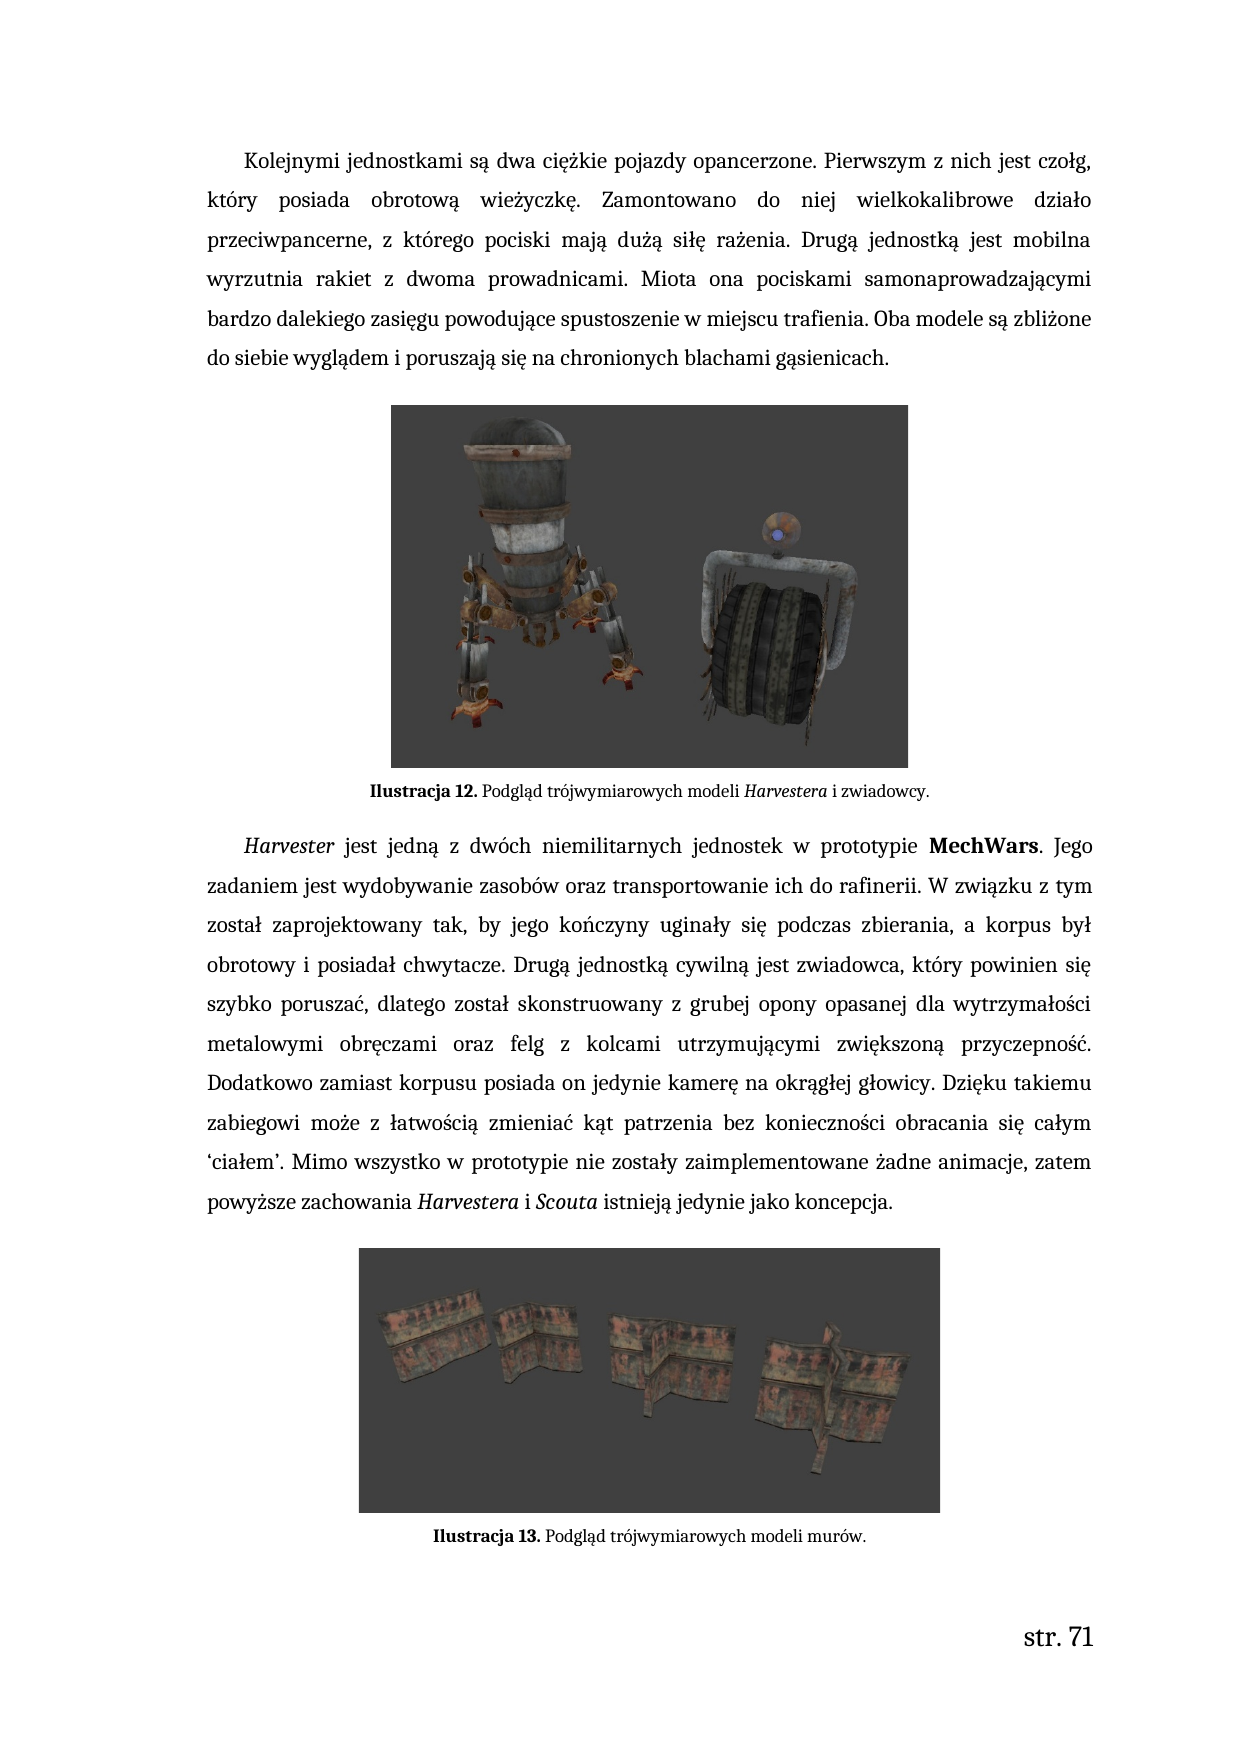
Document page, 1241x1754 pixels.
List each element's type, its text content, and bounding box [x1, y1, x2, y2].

picture [391, 405, 909, 768]
text Harvester jest jedną z dwóch niemilitarnych jednostek w prototypie MechWars. Jego zadaniem jest wydobywanie zasobów oraz transportowanie ich do rafinerii. W związku z tym został zaprojektowany tak, by jego kończyny uginały się podczas zbierania, a korpus był obrotowy i posiadał chwytacze. Drugą jednostką cywilną jest zwiadowca, który powinien się szybko poruszać, dlatego został skonstruowany z grubej opony opasanej dla wytrzymałości metalowymi obręczami oraz felg z kolcami utrzymującymi zwiększoną przyczepność. Dodatkowo zamiast korpusu posiada on jedynie kamerę na okrągłej głowicy. Dzięku takiemu zabiegowi może z łatwością zmieniać kąt patrzenia bez konieczności obracania się całym ‘ciałem’. Mimo wszystko w prototypie nie zostały zaimplementowane żadne animacje, zatem powyższe zachowania Harvestera i Scouta istnieją jedynie jako koncepcja. [207, 833, 1092, 1215]
text Ilustracja 13. Podgląd trójwymiarowych modeli murów. [207, 1525, 1092, 1547]
text Ilustracja 12. Podgląd trójwymiarowych modeli Harvestera i zwiadowcy. [207, 780, 1092, 802]
picture [358, 1248, 941, 1513]
text Kolejnymi jednostkami są dwa ciężkie pojazdy opancerzone. Pierwszym z nich jest czołg, który posiada obrotową wieżyczkę. Zamontowano do niej wielkokalibrowe działo przeciwpancerne, z którego pociski mają dużą siłę rażenia. Drugą jednostką jest mobilna wyrzutnia rakiet z dwoma prowadnicami. Miota ona pociskami samonaprowadzającymi bardzo dalekiego zasięgu powodujące spustoszenie w miejscu trafienia. Oba modele są zbliżone do siebie wyglądem i poruszają się na chronionych blachami gąsienicach. [207, 148, 1092, 371]
